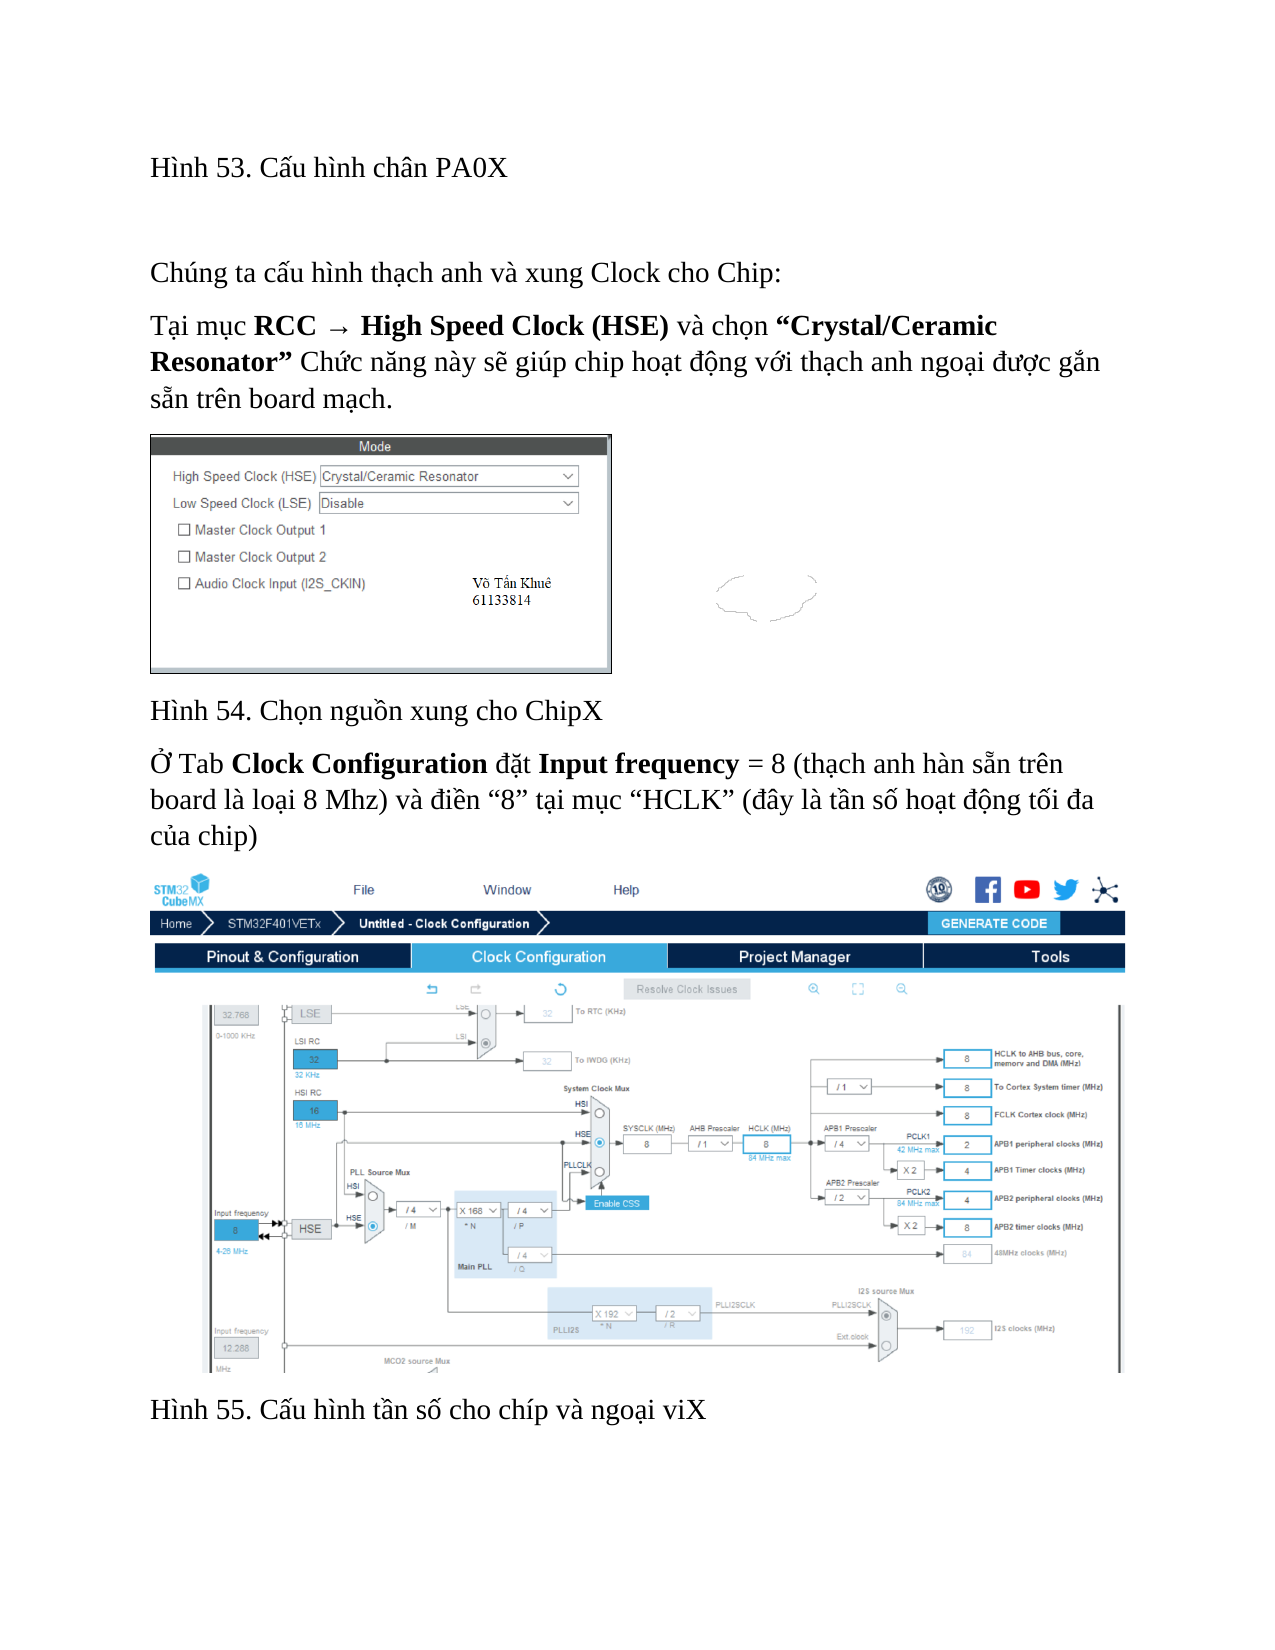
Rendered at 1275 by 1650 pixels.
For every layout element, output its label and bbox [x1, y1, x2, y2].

picture [151, 435, 611, 673]
picture [150, 871, 1125, 1373]
picture [716, 575, 817, 622]
